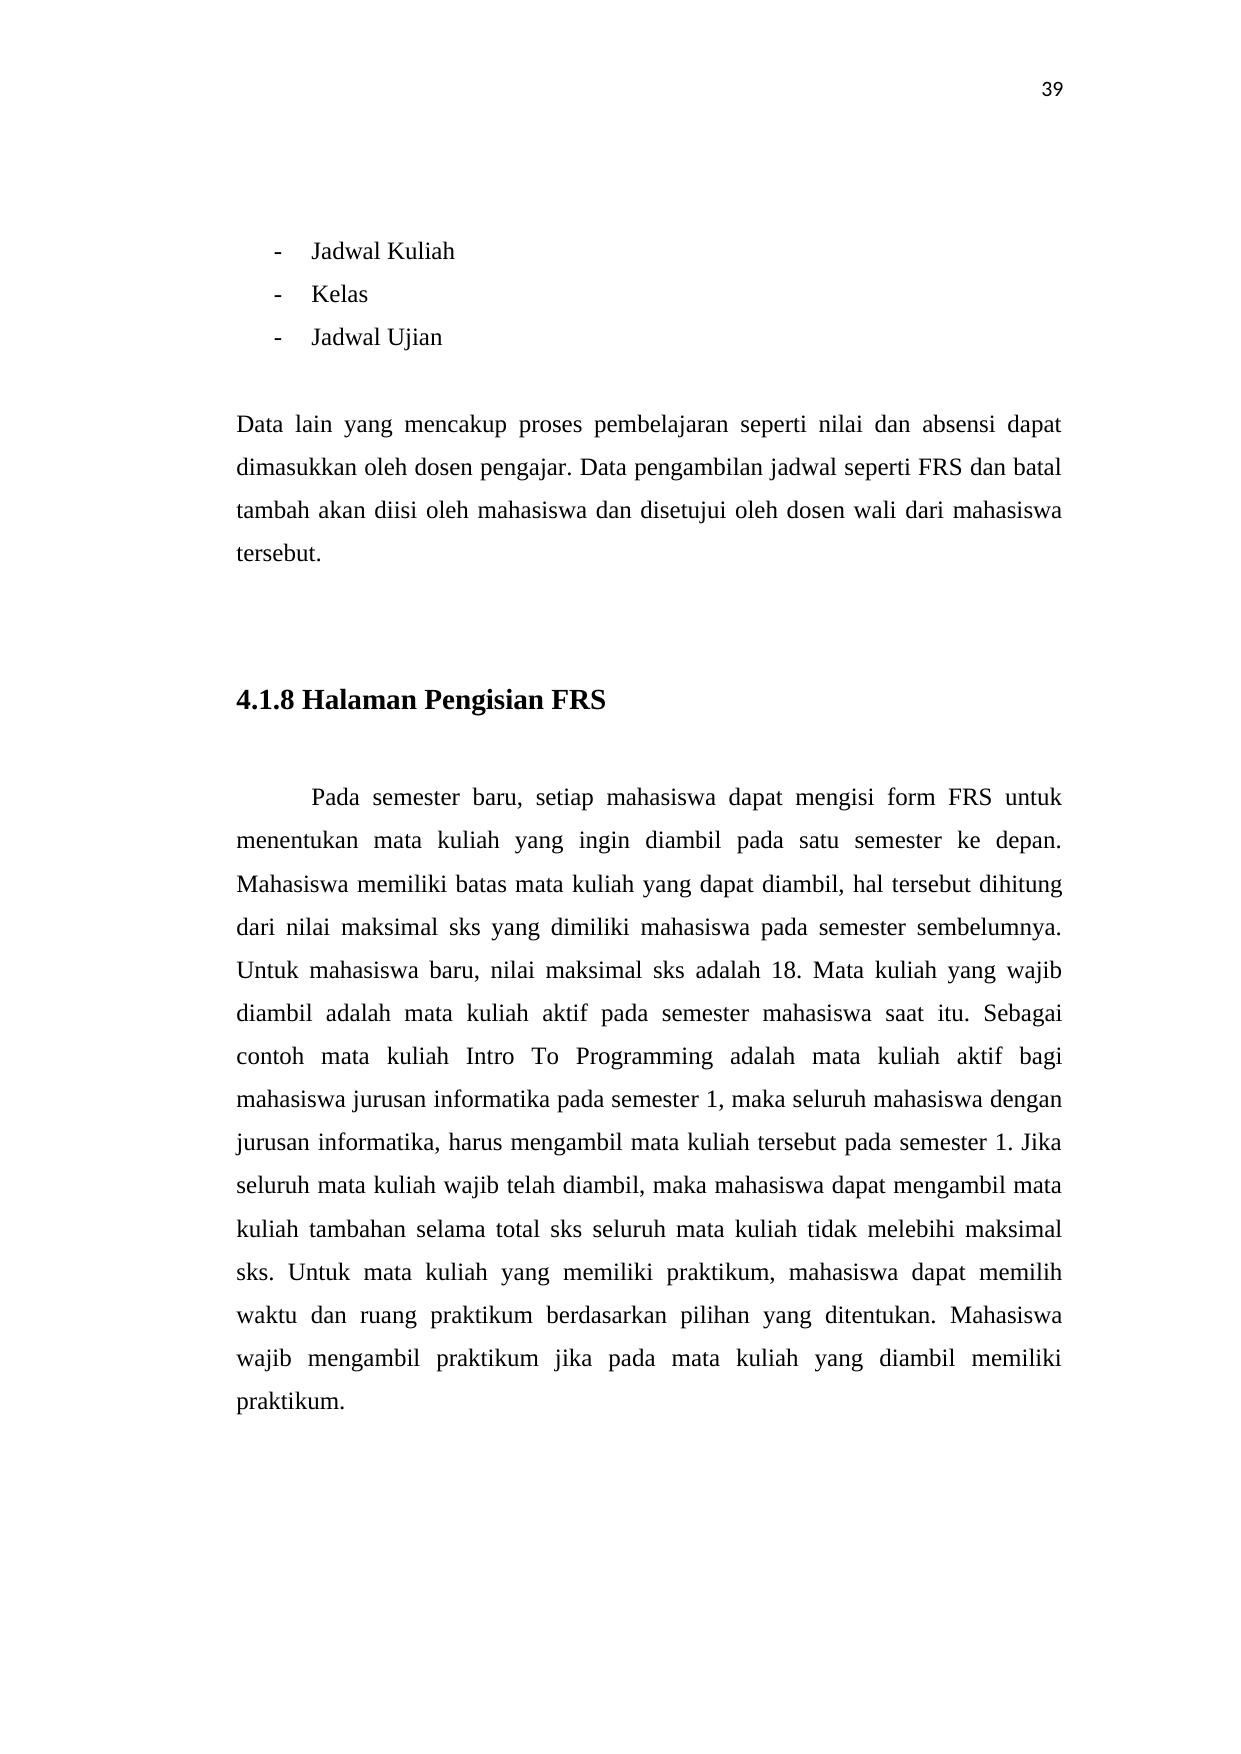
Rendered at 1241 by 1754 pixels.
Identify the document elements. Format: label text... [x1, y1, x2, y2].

list Jadwal Ujian [274, 322, 1063, 351]
list Jadwal Kuliah [274, 236, 1063, 265]
list Kelas [274, 279, 1063, 308]
text Pada semester baru, setiap mahasiswa dapat mengisi form FRS untuk menentukan mata kuliah yang ingin diambil pada satu semester ke depan. Mahasiswa memiliki batas mata kuliah yang dapat diambil, hal tersebut dihitung dari nilai maksimal sks yang dimiliki mahasiswa pada semester sembelumnya. Untuk mahasiswa baru, nilai maksimal sks adalah 18. Mata kuliah yang wajib diambil adalah mata kuliah aktif pada semester mahasiswa saat itu. Sebagai contoh mata kuliah Intro To Programming adalah mata kuliah aktif bagi mahasiswa jurusan informatika pada semester 1, maka seluruh mahasiswa dengan jurusan informatika, harus mengambil mata kuliah tersebut pada semester 1. Jika seluruh mata kuliah wajib telah diambil, maka mahasiswa dapat mengambil mata kuliah tambahan selama total sks seluruh mata kuliah tidak melebihi maksimal sks. Untuk mata kuliah yang memiliki praktikum, mahasiswa dapat memilih waktu dan ruang praktikum berdasarkan pilihan yang ditentukan. Mahasiswa wajib mengambil praktikum jika pada mata kuliah yang diambil memiliki praktikum. [236, 782, 1063, 1415]
text 4.1.8 Halaman Pengisian FRS [236, 682, 1063, 715]
text Data lain yang mencakup proses pembelajaran seperti nilai dan absensi dapat dimasukkan oleh dosen pengajar. Data pengambilan jadwal seperti FRS dan batal tambah akan diisi oleh mahasiswa dan disetujui oleh dosen wali dari mahasiswa tersebut. [236, 409, 1063, 567]
